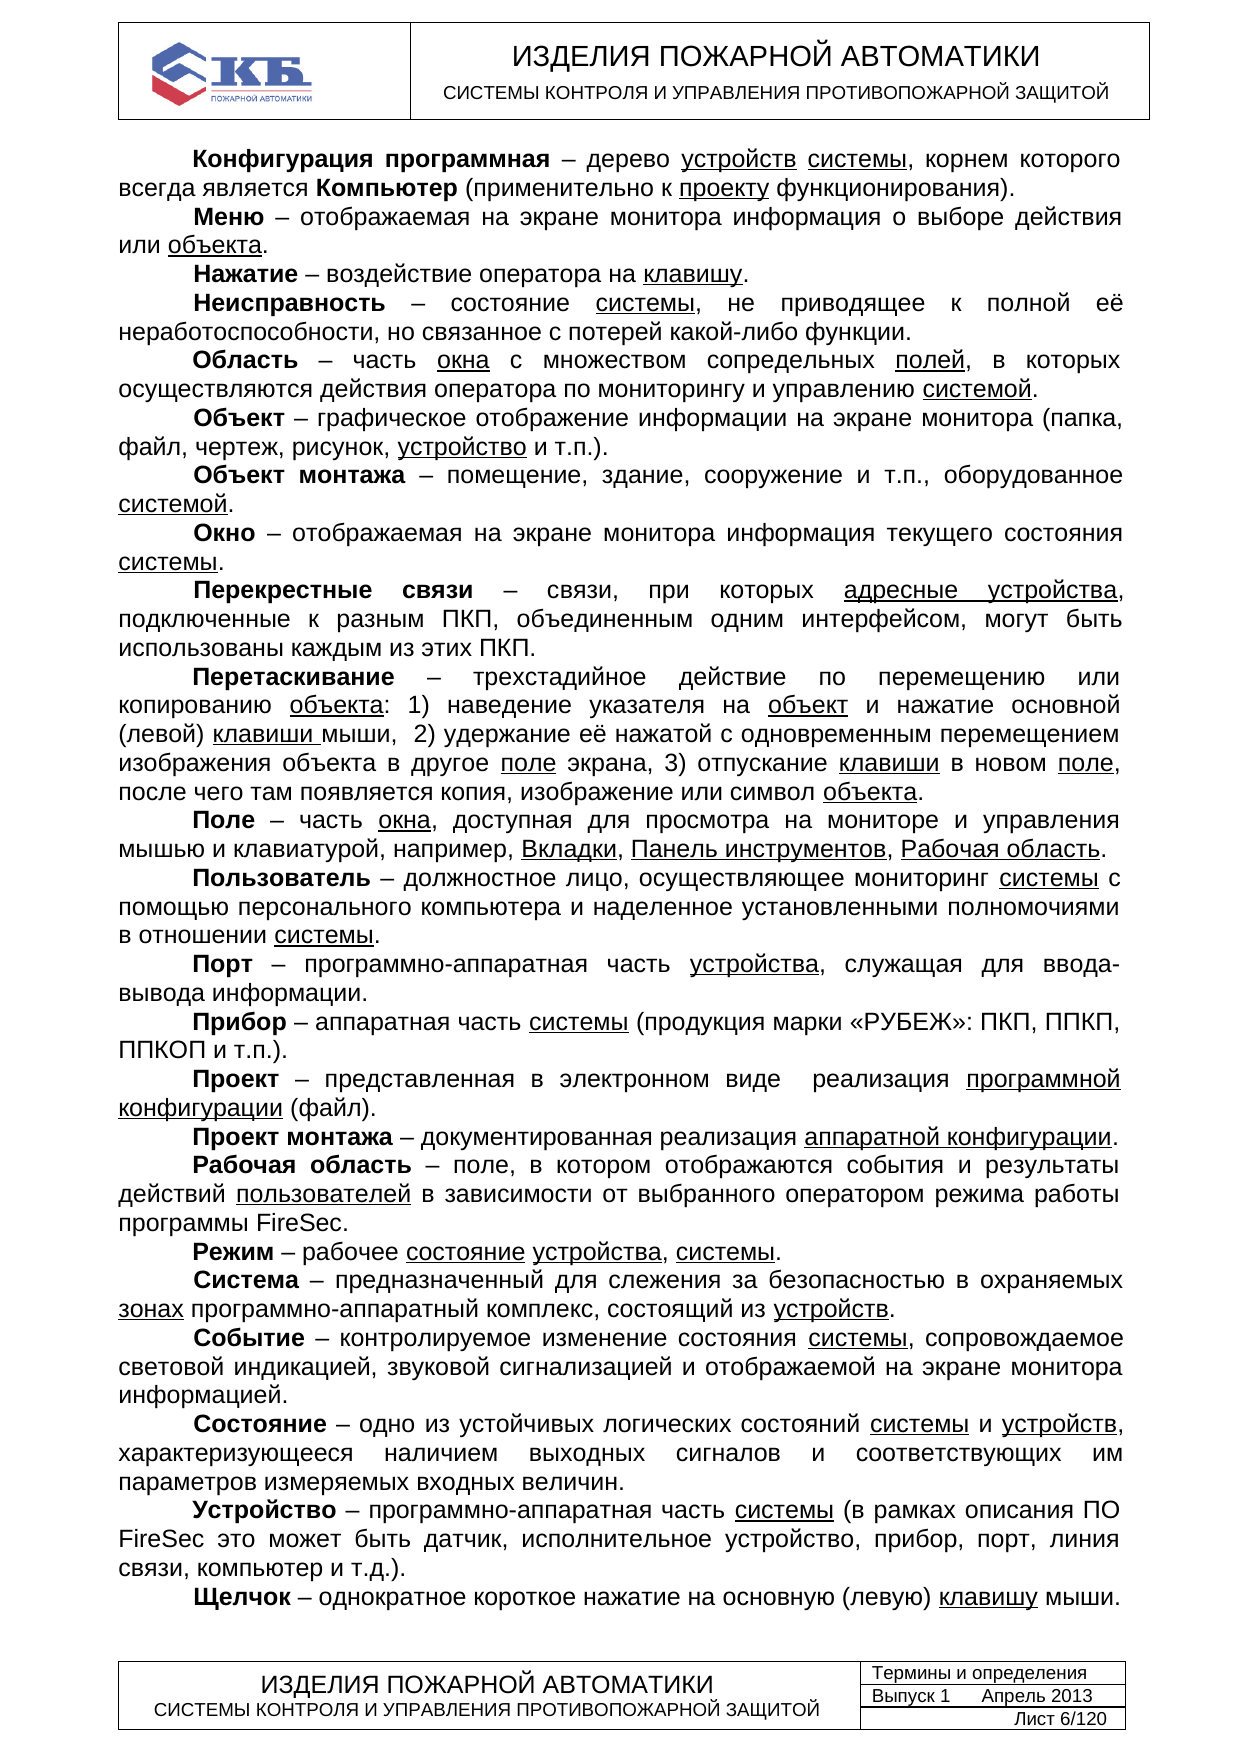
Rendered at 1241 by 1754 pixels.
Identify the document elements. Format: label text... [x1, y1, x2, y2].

text Система – предназначенный для слежения за безопасностью в охраняемых зонах программно-аппаратный комплекс, состоящий из устройств. [118, 1266, 1124, 1323]
text Рабочая область – поле, в котором отображаются события и результаты действий пользователей в зависимости от выбранного оператором режима работы программы FireSec. [118, 1151, 1121, 1237]
text Меню – отображаемая на экране монитора информация о выборе действия или объекта. [118, 202, 1124, 259]
text Проект – представленная в электронном виде реализация программной конфигурации (файл). [118, 1064, 1121, 1122]
text Объект монтажа – помещение, здание, сооружение и т.п., оборудованное системой. [118, 461, 1124, 518]
text Проект монтажа – документированная реализация аппаратной конфигурации. [118, 1122, 1121, 1151]
text Режим – рабочее состояние устройства, системы. [118, 1237, 1121, 1266]
text Объект – графическое отображение информации на экране монитора (папка, файл, чертеж, рисунок, устройство и т.п.). [118, 403, 1124, 461]
text Поле – часть окна, доступная для просмотра на мониторе и управления мышью и клавиатурой, например, Вкладки, Панель инструментов, Рабочая область. [118, 806, 1121, 863]
text Перетаскивание – трехстадийное действие по перемещению или копированию объекта: 1) наведение указателя на объект и нажатие основной (левой) клавиши мыши, 2) удержание её нажатой с одновременным перемещением изображения объекта в другое поле экрана, 3) отпускание клавиши в новом поле, после чего там появляется копия, изображение или символ объекта. [118, 662, 1121, 806]
text Состояние – одно из устойчивых логических состояний системы и устройств, характеризующееся наличием выходных сигналов и соответствующих им параметров измеряемых входных величин. [118, 1409, 1124, 1496]
text Перекрестные связи – связи, при которых адресные устройства, подключенные к разным ПКП, объединенным одним интерфейсом, могут быть использованы каждым из этих ПКП. [118, 576, 1124, 662]
picture [148, 34, 325, 115]
text Окно – отображаемая на экране монитора информация текущего состояния системы. [118, 518, 1124, 576]
text Устройство – программно-аппаратная часть системы (в рамках описания ПО FireSec это может быть датчик, исполнительное устройство, прибор, порт, линия связи, компьютер и т.д.). [118, 1496, 1121, 1582]
text Прибор – аппаратная часть системы (продукция марки «РУБЕЖ»: ПКП, ППКП, ППКОП и т.п.). [118, 1007, 1121, 1064]
text Событие – контролируемое изменение состояния системы, сопровождаемое световой индикацией, звуковой сигнализацией и отображаемой на экране монитора информацией. [118, 1323, 1124, 1409]
text Порт – программно-аппаратная часть устройства, служащая для ввода-вывода информации. [118, 949, 1121, 1007]
text Область – часть окна с множеством сопредельных полей, в которых осуществляются действия оператора по мониторингу и управлению системой. [118, 346, 1121, 403]
text Неисправность – состояние системы, не приводящее к полной её неработоспособности, но связанное с потерей какой-либо функции. [118, 288, 1124, 346]
text Конфигурация программная – дерево устройств системы, корнем которого всегда является Компьютер (применительно к проекту функционирования). [118, 144, 1121, 202]
text Щелчок – однократное короткое нажатие на основную (левую) клавишу мыши. [118, 1582, 1124, 1611]
text Пользователь – должностное лицо, осуществляющее мониторинг системы с помощью персонального компьютера и наделенное установленными полномочиями в отношении системы. [118, 863, 1121, 949]
text Нажатие – воздействие оператора на клавишу. [118, 259, 1124, 288]
